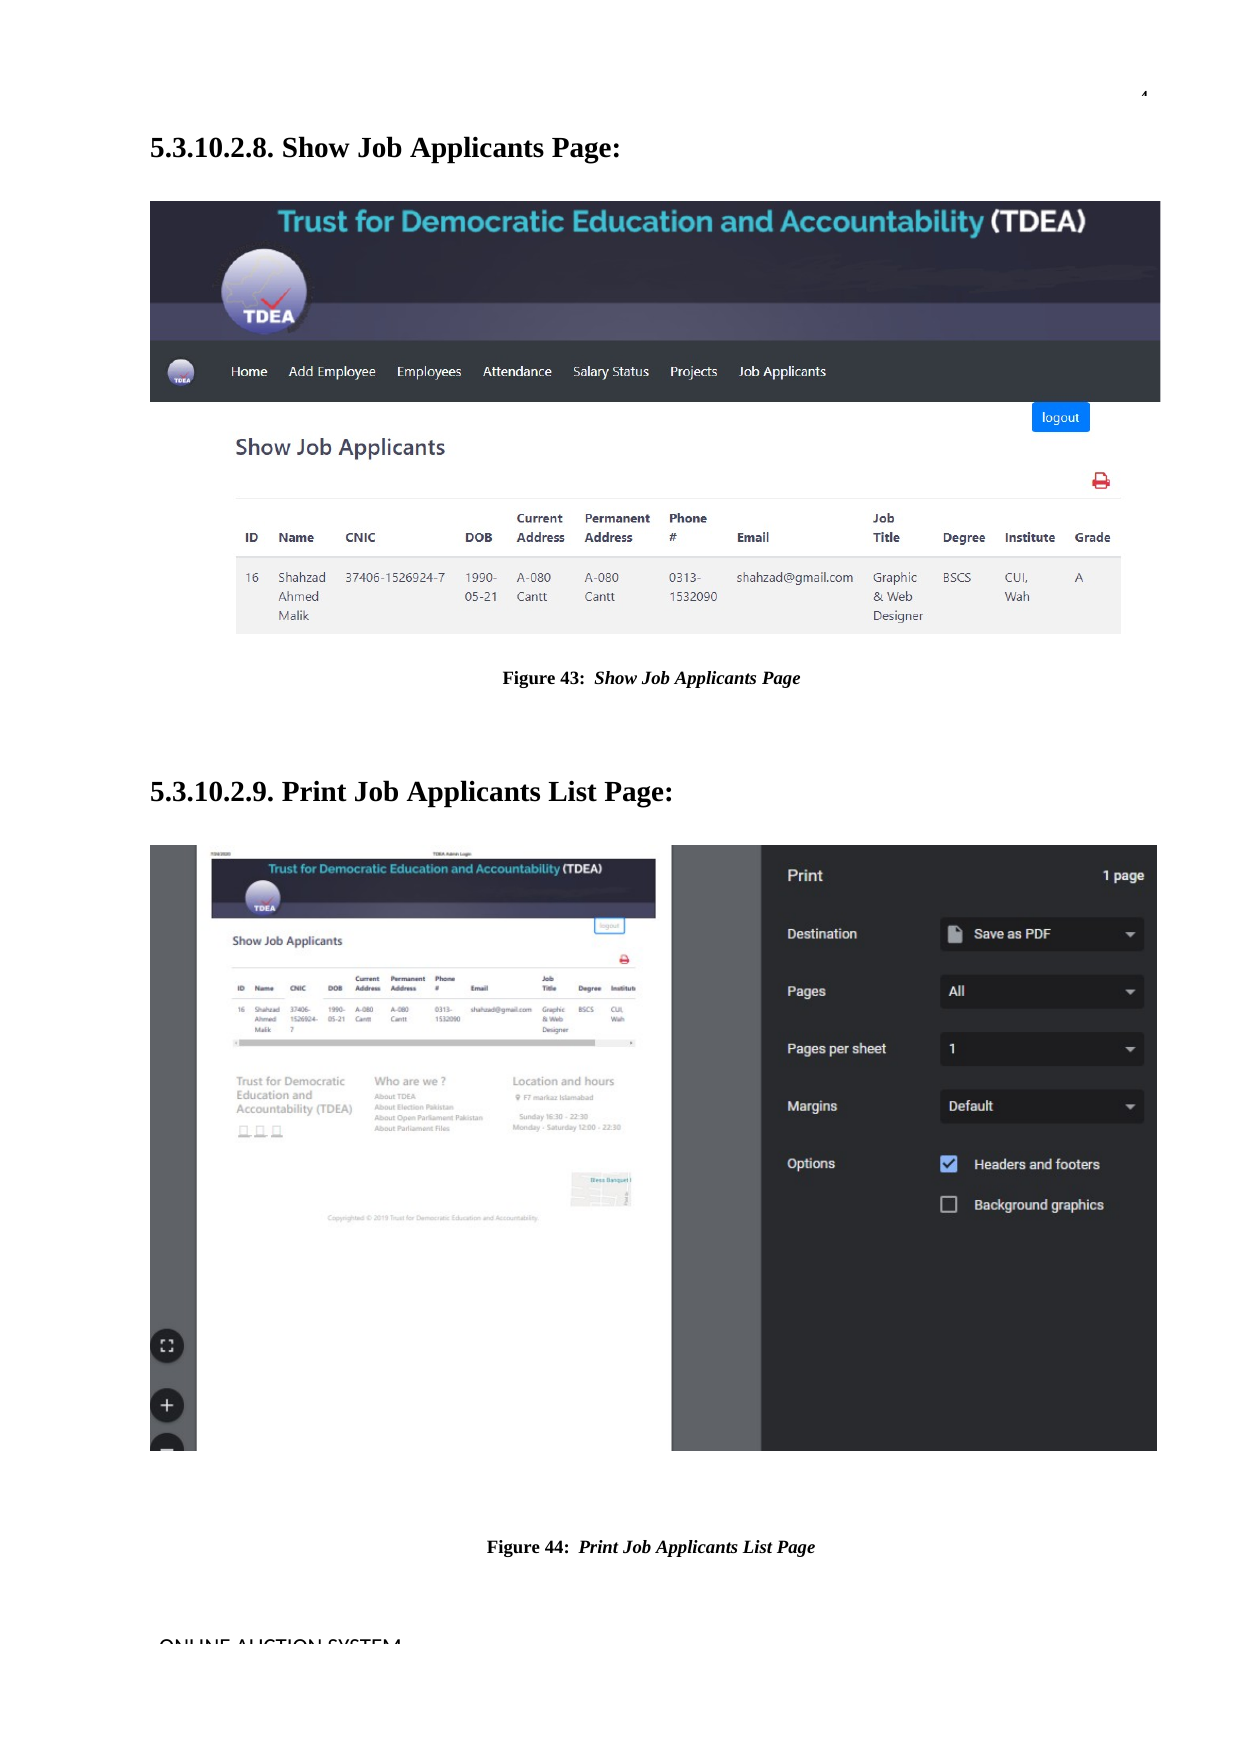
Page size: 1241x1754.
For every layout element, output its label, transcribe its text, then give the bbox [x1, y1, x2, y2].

picture [150, 845, 1157, 1451]
picture [150, 201, 1161, 634]
text Figure 44: Print Job Applicants List Page [272, 1536, 1030, 1558]
subtitle Print Job Applicants List Page: [150, 774, 1201, 807]
text Figure 43: Show Job Applicants Page [272, 667, 1030, 689]
subtitle Show Job Applicants Page: [150, 130, 1201, 163]
